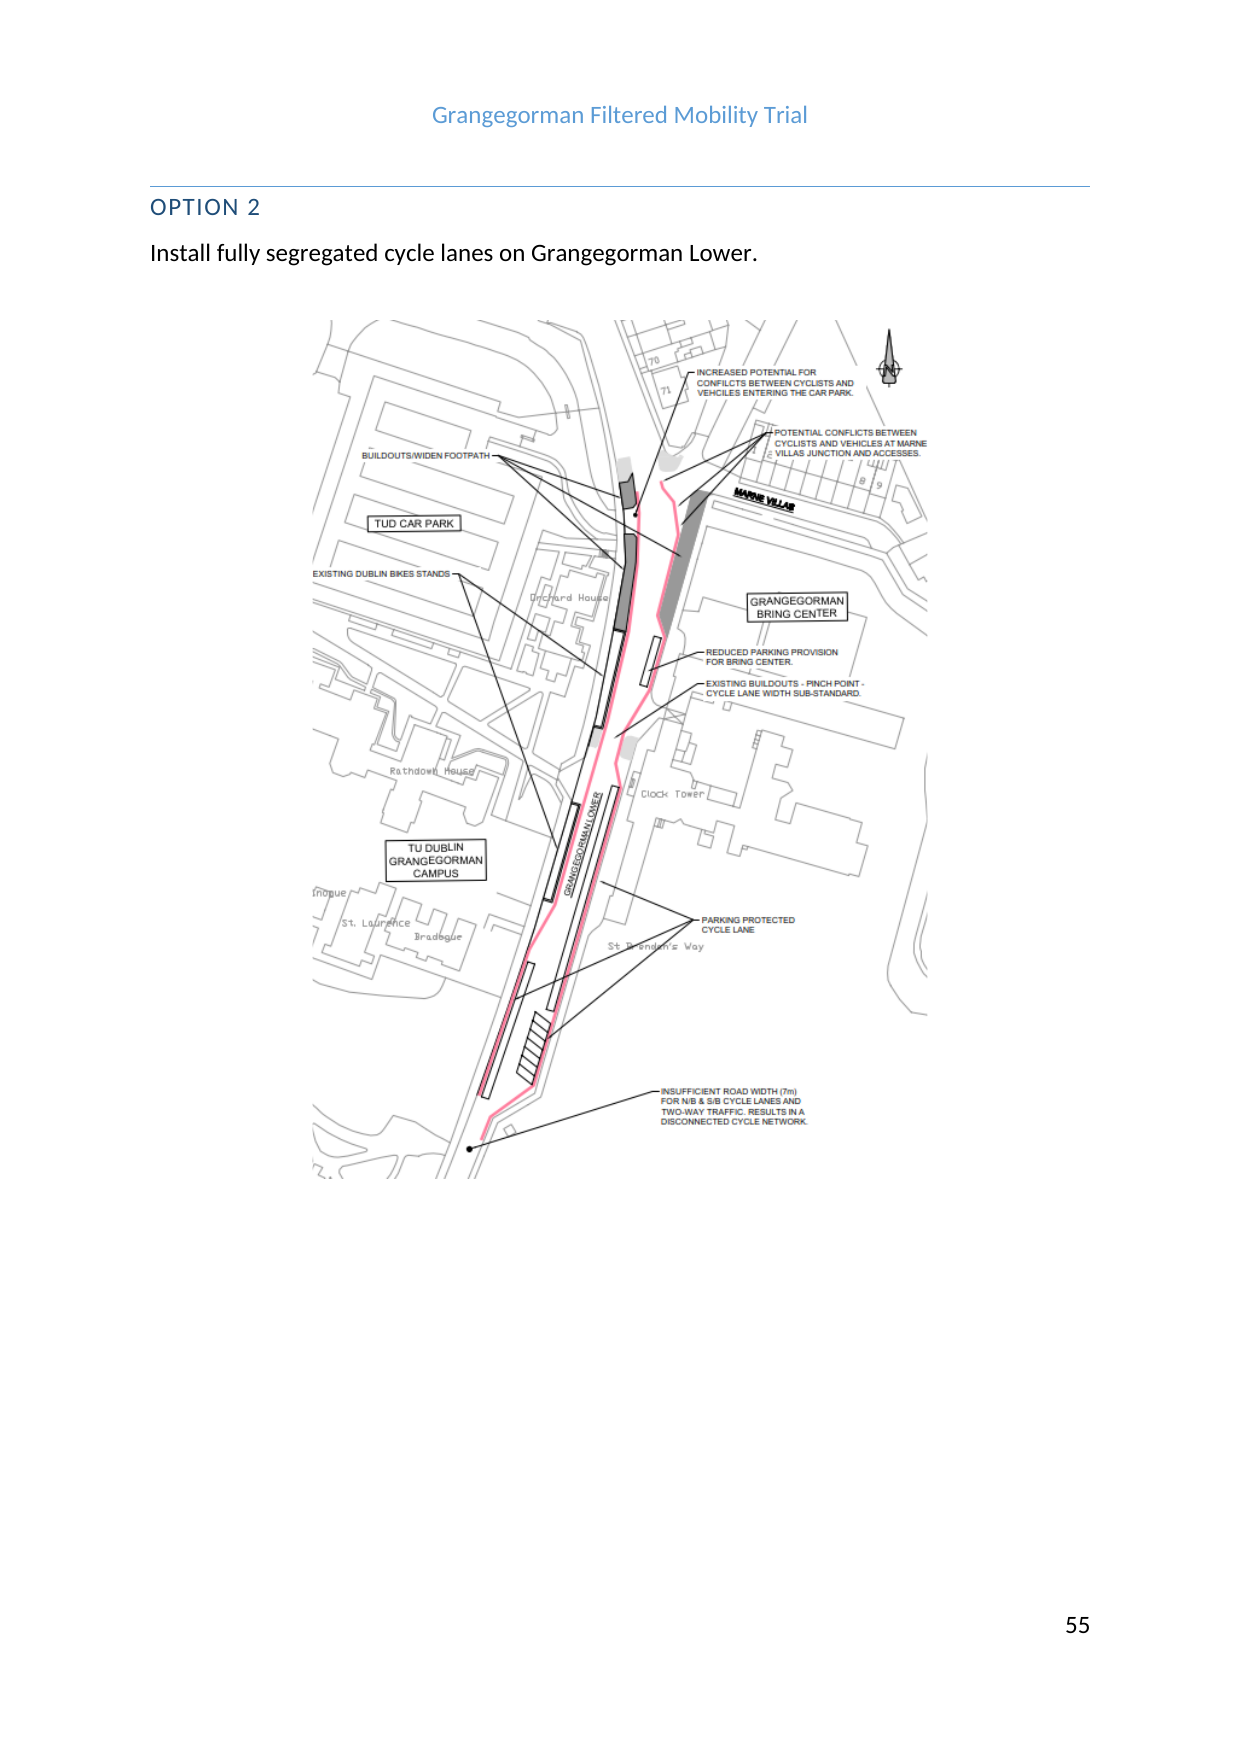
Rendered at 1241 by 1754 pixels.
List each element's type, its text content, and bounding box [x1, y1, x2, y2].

picture [312, 320, 928, 1179]
subtitle Option 2 [150, 187, 1090, 222]
text Install fully segregated cycle lanes on Grangegorman Lower. [150, 237, 1090, 267]
